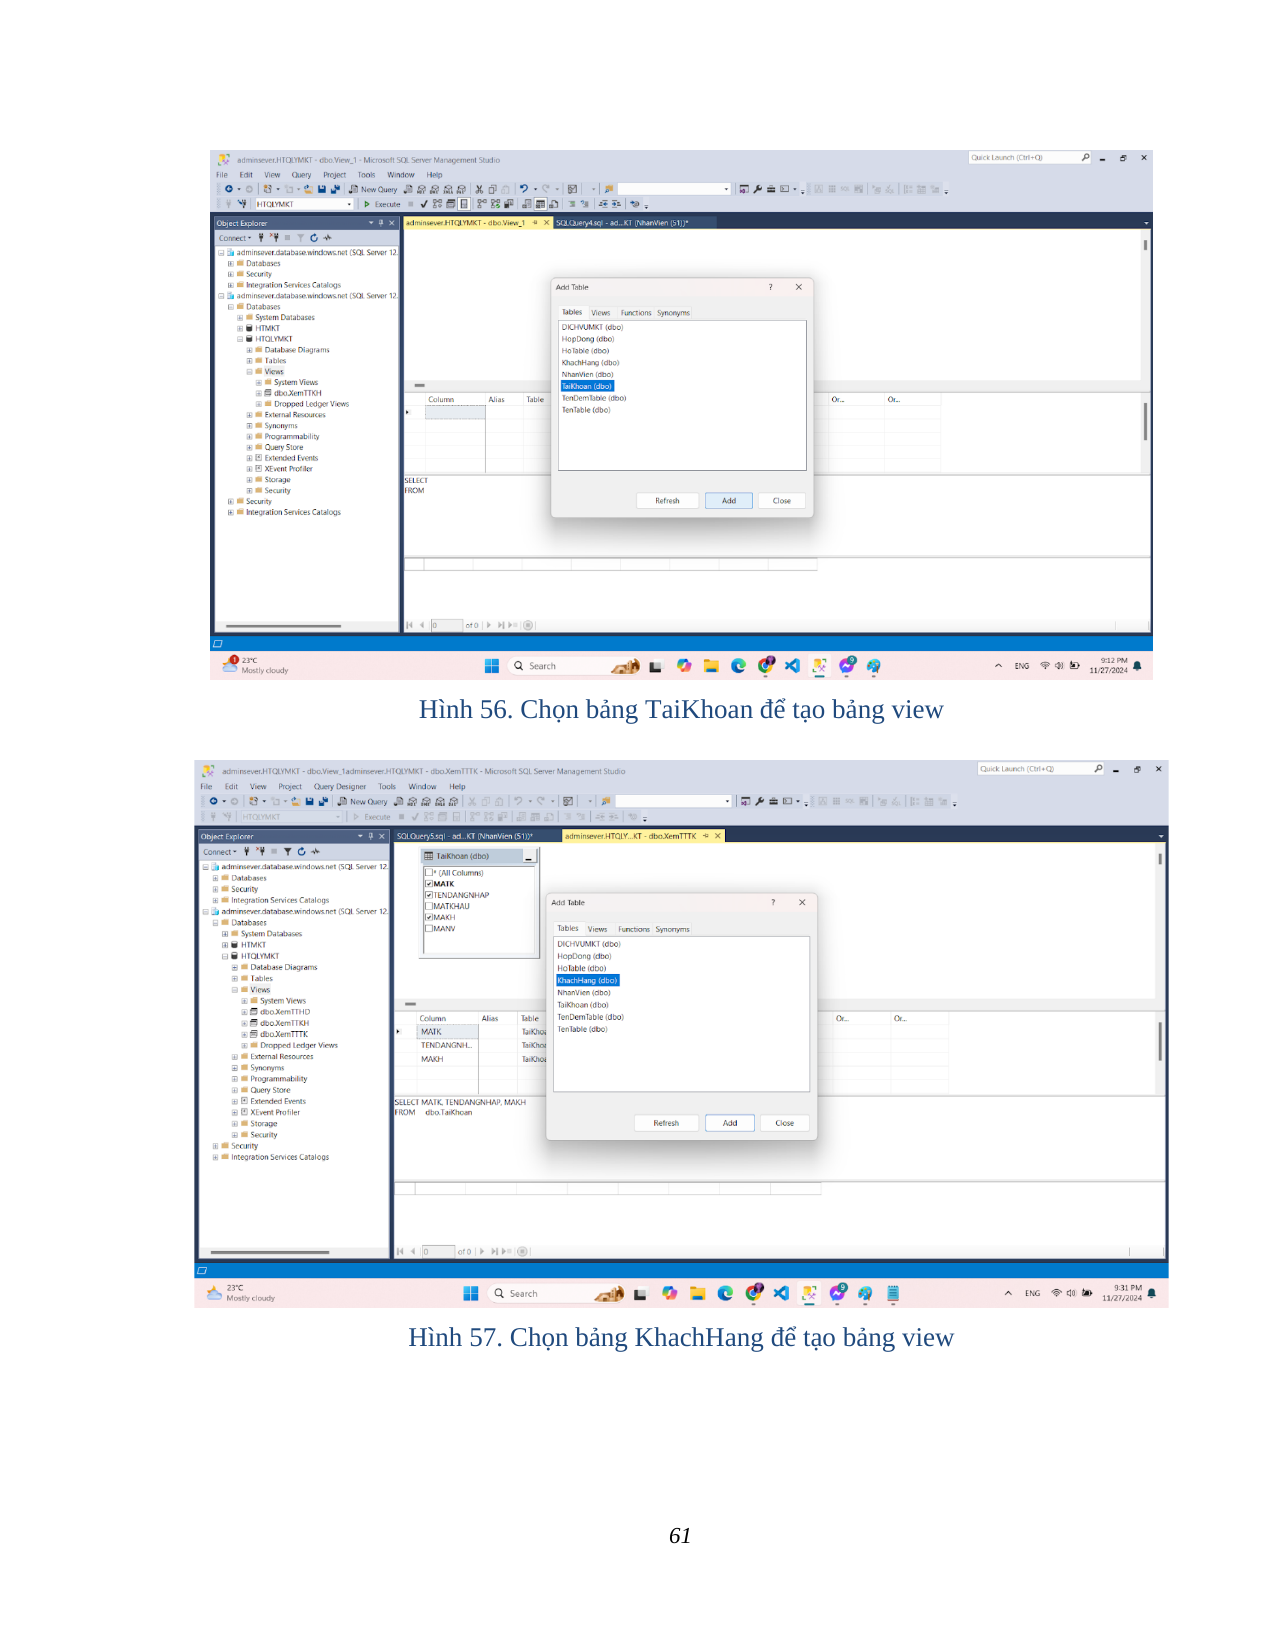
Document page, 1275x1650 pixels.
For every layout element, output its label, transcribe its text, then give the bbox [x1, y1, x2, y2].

picture [210, 150, 1153, 680]
text Hình 57. Chọn bảng KhachHang để tạo bảng view [165, 1321, 1198, 1352]
text Hình 56. Chọn bảng TaiKhoan để tạo bảng view [165, 693, 1198, 724]
picture [194, 760, 1169, 1308]
